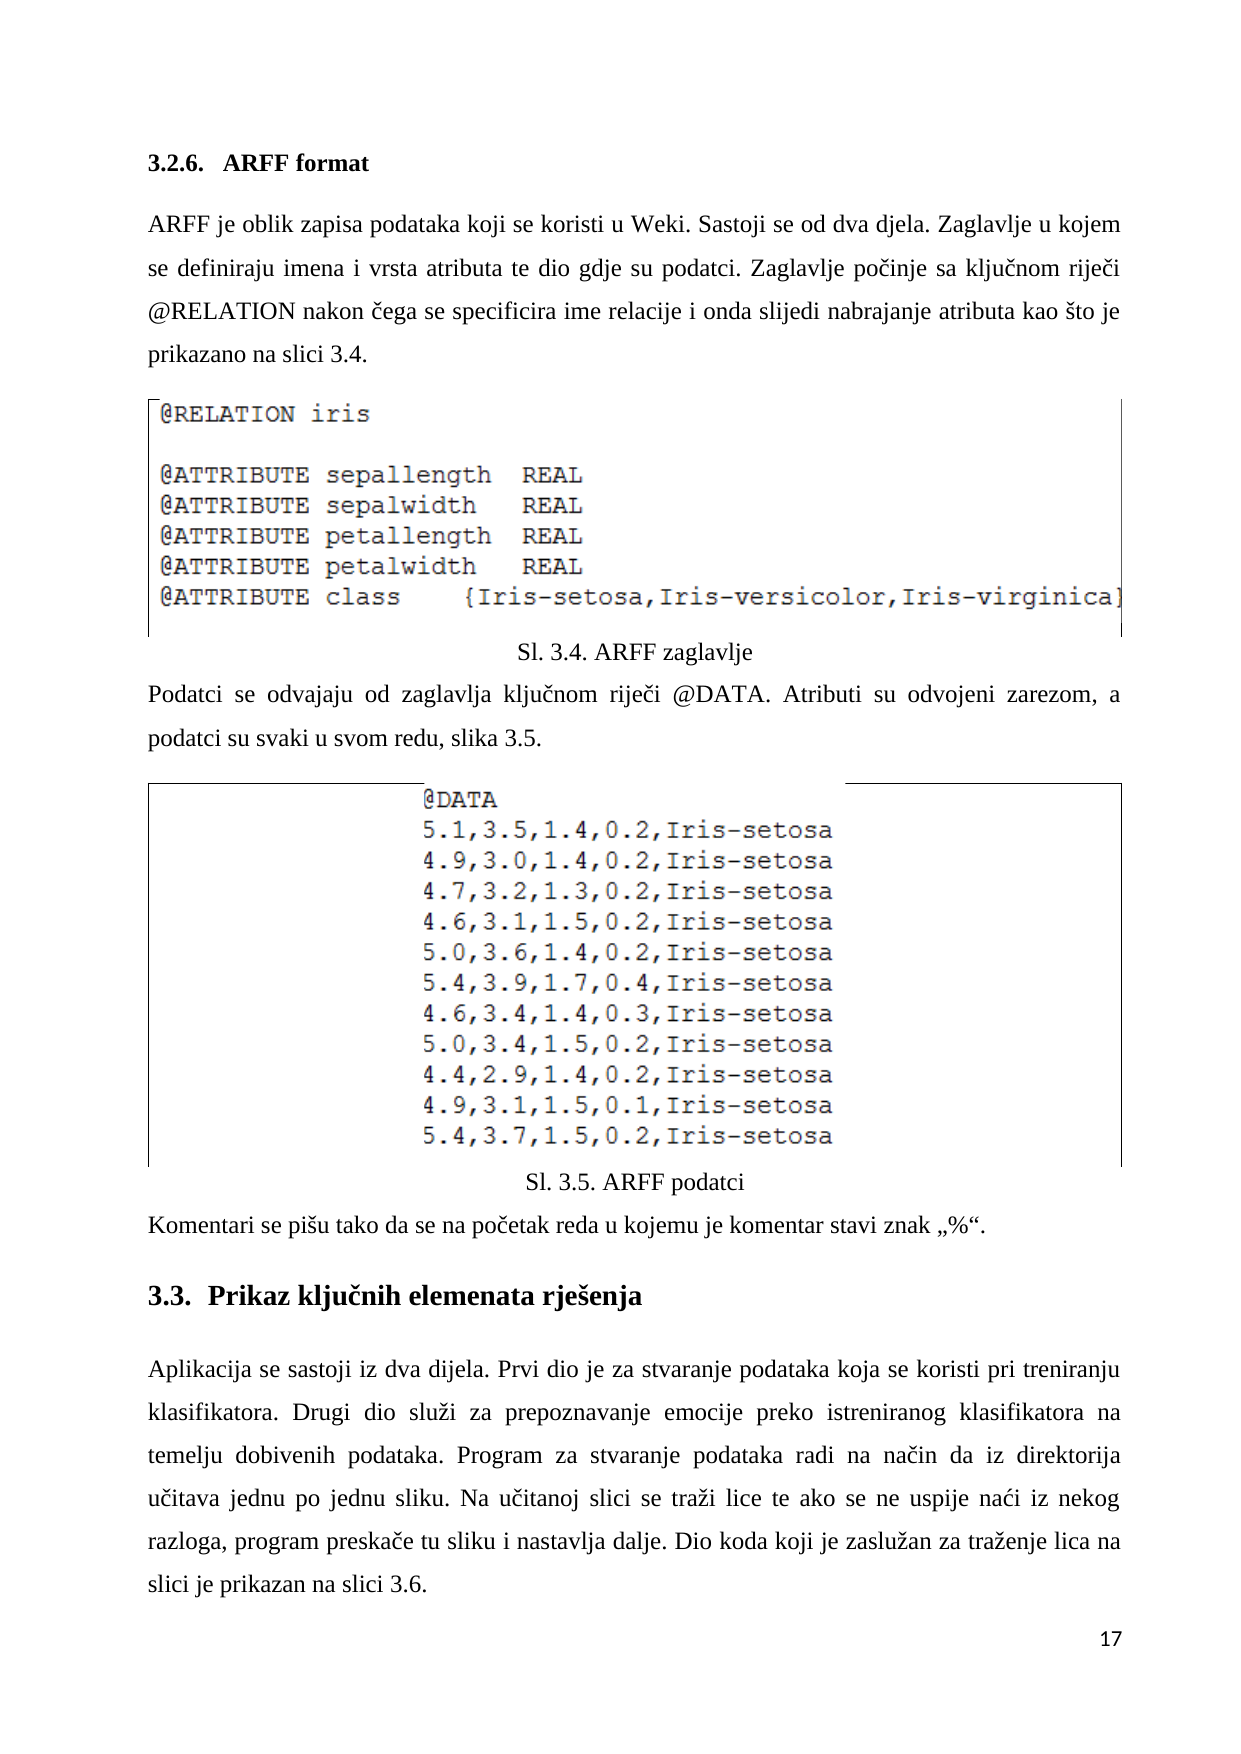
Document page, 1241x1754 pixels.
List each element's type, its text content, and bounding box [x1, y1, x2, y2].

text Aplikacija se sastoji iz dva dijela. Prvi dio je za stvaranje podataka koja se koristi pri treniranju klasifikatora. Drugi dio služi za prepoznavanje emocije preko istreniranog klasifikatora na temelju dobivenih podataka. Program za stvaranje podataka radi na način da iz direktorija učitava jednu po jednu sliku. Na učitanoj slici se traži lice te ako se ne uspije naći iz nekog razloga, program preskače tu sliku i nastavlja dalje. Dio koda koji je zaslužan za traženje lica na slici je prikazan na slici 3.6. [148, 1354, 1122, 1598]
text ARFF je oblik zapisa podataka koji se koristi u Weki. Sastoji se od dva djela. Zaglavlje u kojem se definiraju imena i vrsta atributa te dio gdje su podatci. Zaglavlje počinje sa ključnom riječi @RELATION nakon čega se specificira ime relacije i onda slijedi nabrajanje atributa kao što je prikazano na slici 3.4. [148, 209, 1122, 368]
text Prikaz ključnih elemenata rješenja [148, 1278, 1122, 1312]
text ARFF format [148, 148, 1122, 176]
text Podatci se odvajaju od zaglavlja ključnom riječi @DATA. Atributi su odvojeni zarezom, a podatci su svaki u svom redu, slika 3.5. [148, 679, 1122, 751]
picture [159, 399, 1122, 623]
text Komentari se pišu tako da se na početak reda u kojemu je komentar stavi znak „%“. [148, 1210, 1122, 1239]
table_cell Sl. 3.5. ARFF podatci [148, 1167, 1122, 1210]
table_cell Sl. 3.4. ARFF zaglavlje [148, 637, 1122, 679]
table_header [149, 784, 1121, 1167]
picture [424, 783, 846, 1153]
table_header [149, 400, 1121, 637]
